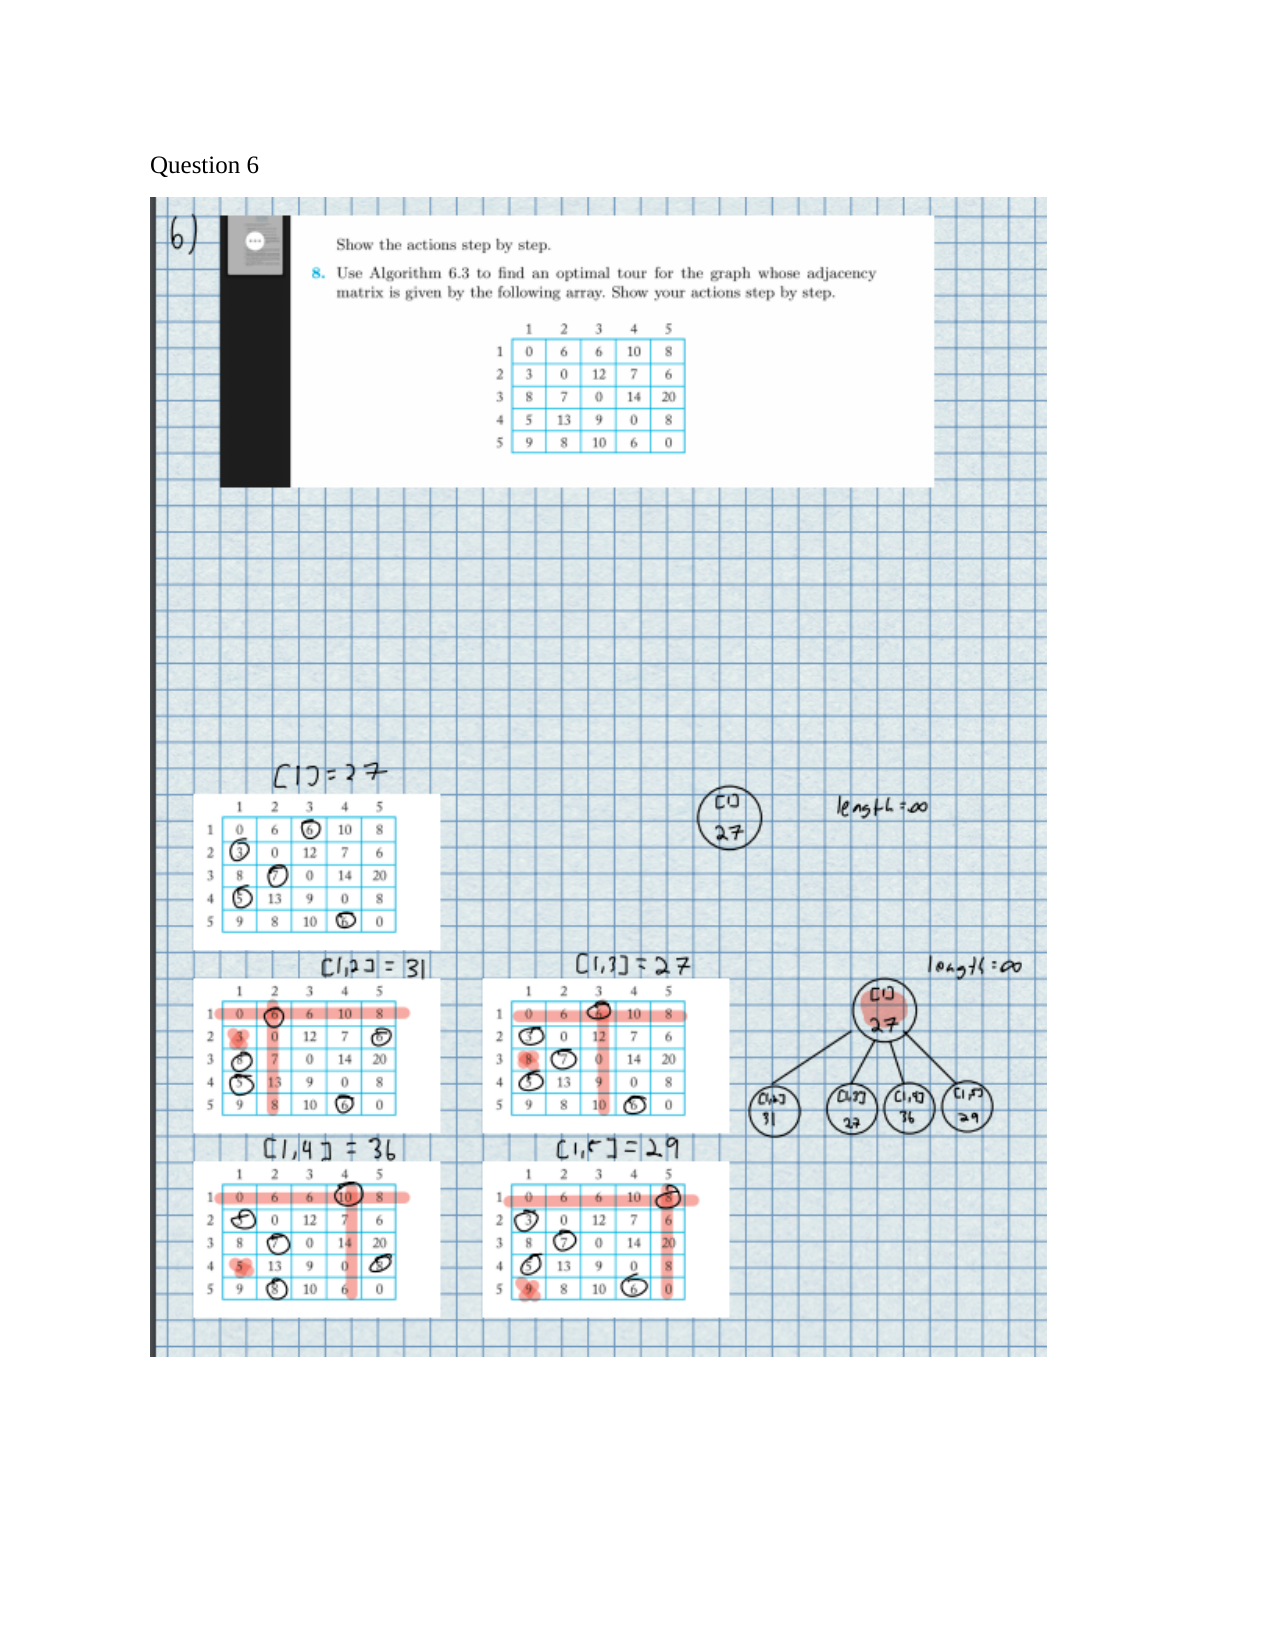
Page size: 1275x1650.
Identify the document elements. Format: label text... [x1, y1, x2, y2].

picture [150, 197, 1047, 1357]
text Question 6 [150, 150, 1125, 179]
